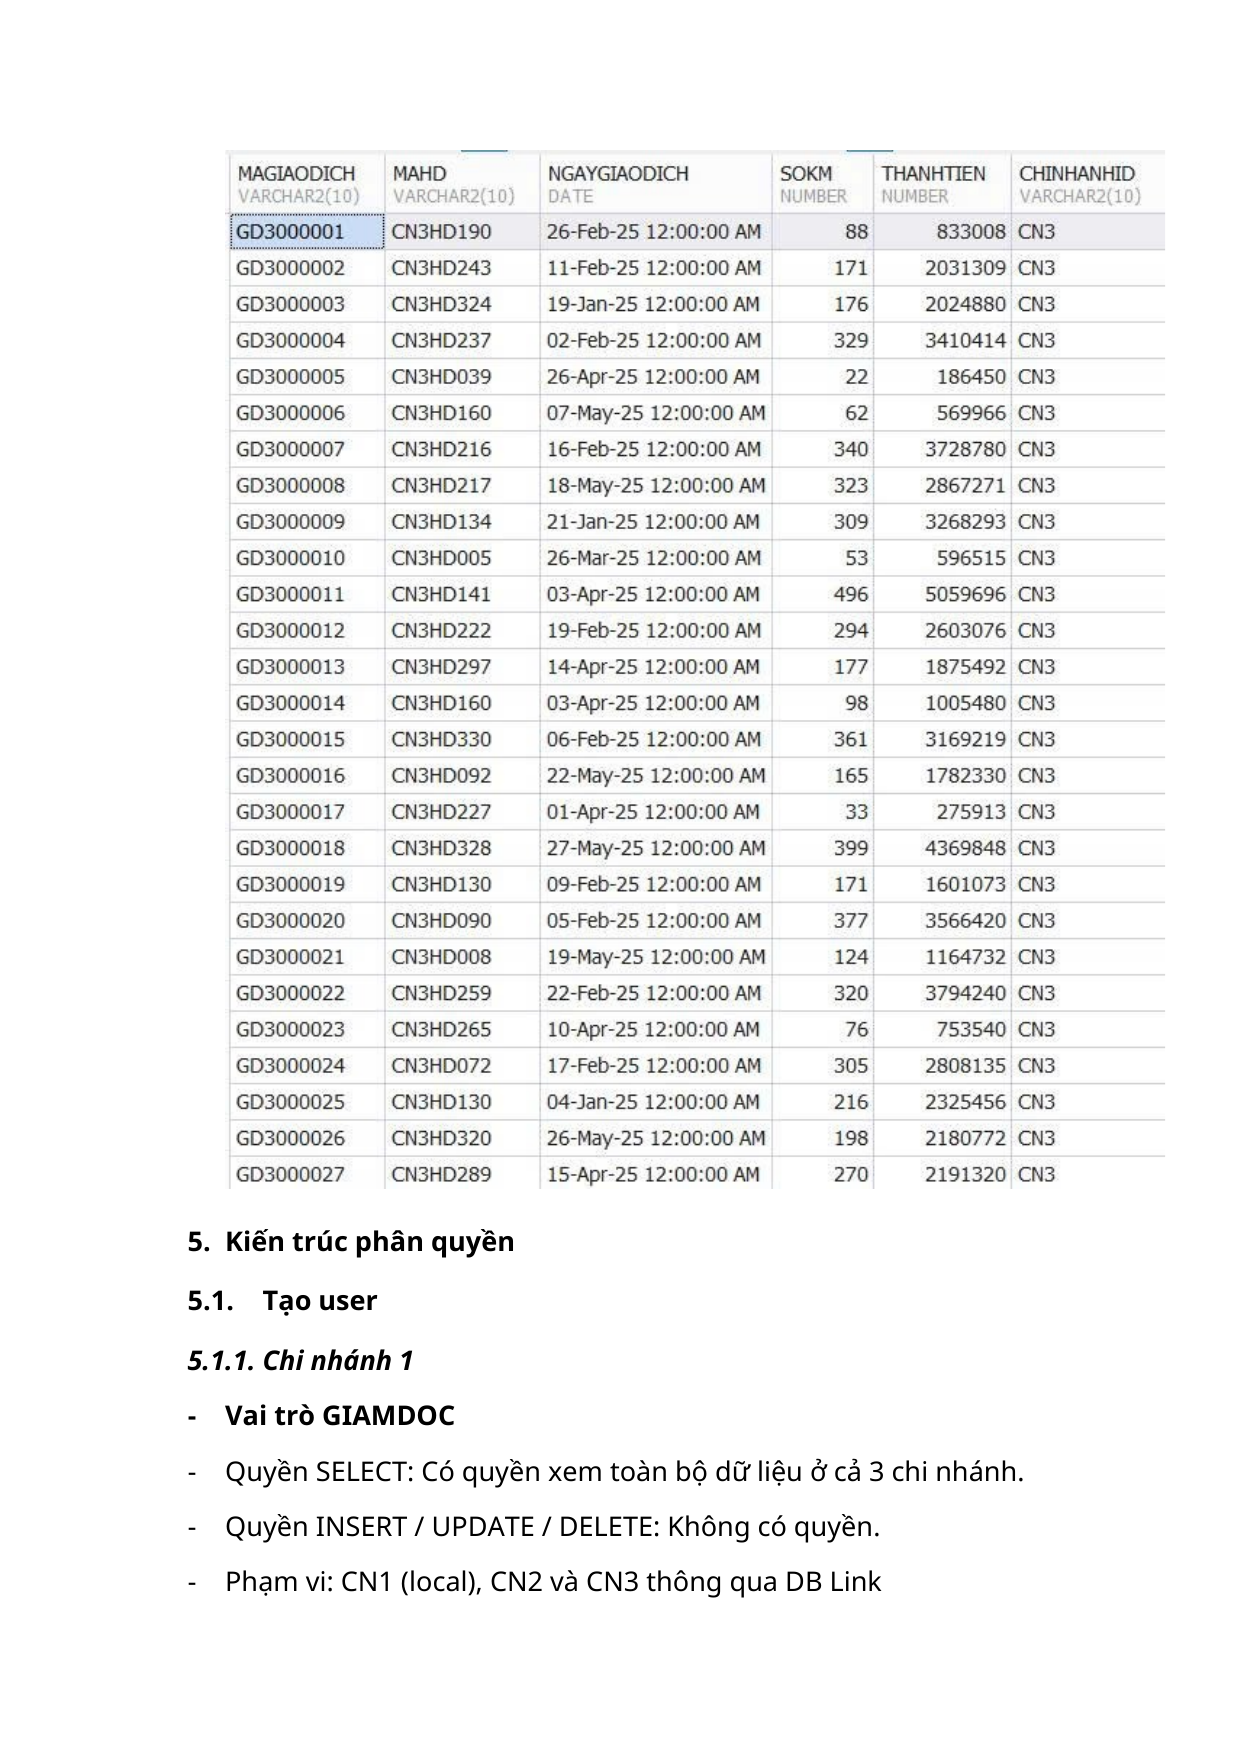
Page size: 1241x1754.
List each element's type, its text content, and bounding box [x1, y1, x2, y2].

subtitle Chi nhánh 1 [187, 1341, 1090, 1378]
list Quyền INSERT / UPDATE / DELETE: Không có quyền. [187, 1507, 1090, 1544]
picture [225, 150, 1166, 1189]
list Phạm vi: CN1 (local), CN2 và CN3 thông qua DB Link [187, 1563, 1090, 1599]
subtitle Kiến trúc phân quyền [187, 1222, 1090, 1259]
list Vai trò GIAMDOC [187, 1397, 1090, 1433]
list Quyền SELECT: Có quyền xem toàn bộ dữ liệu ở cả 3 chi nhánh. [187, 1452, 1090, 1489]
subtitle Tạo user [187, 1282, 1090, 1319]
